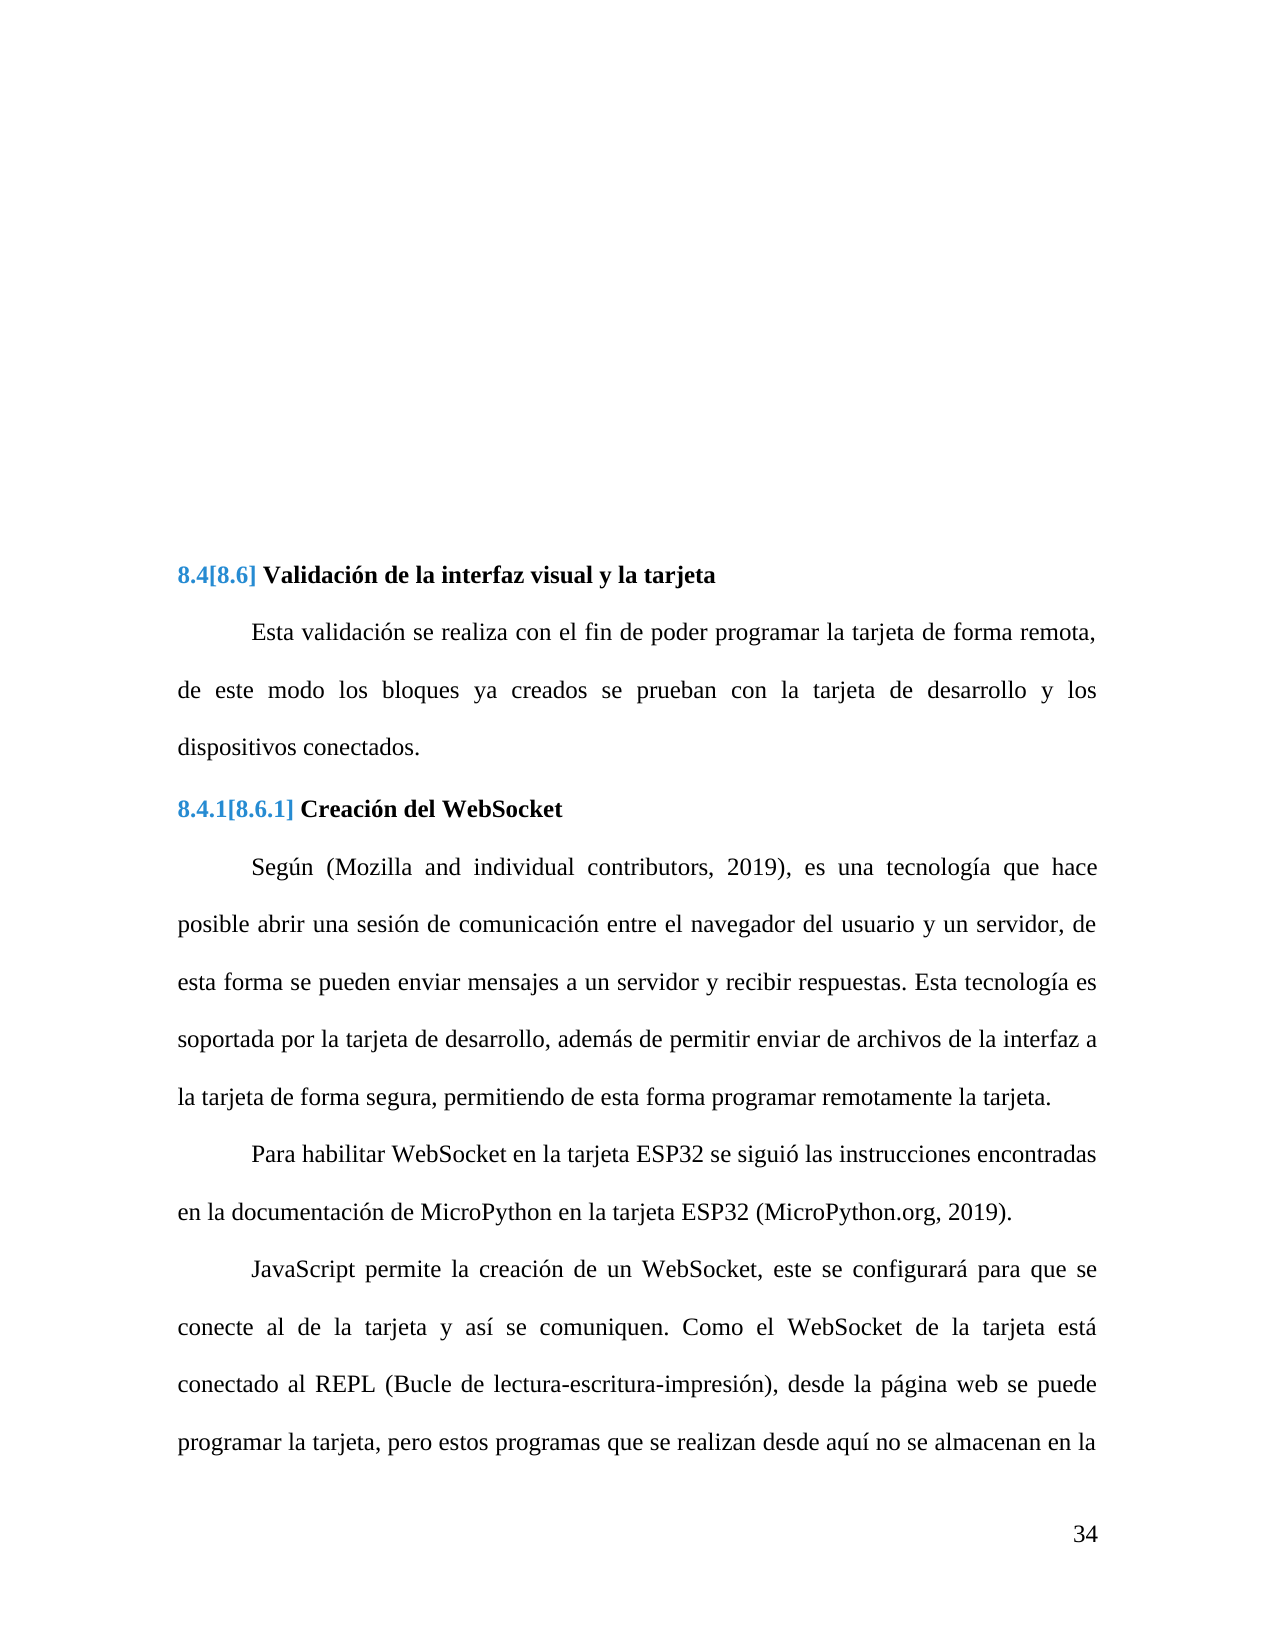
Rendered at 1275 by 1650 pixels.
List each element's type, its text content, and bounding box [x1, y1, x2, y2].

text Según , es una tecnología que hace posible abrir una sesión de comunicación entre el navegador del usuario y un servidor, de esta forma se pueden enviar mensajes a un servidor y recibir respuestas. Esta tecnología es soportada por la tarjeta de desarrollo, además de permitir enviar de archivos de la interfaz a la tarjeta de forma segura, permitiendo de esta forma programar remotamente la tarjeta. [177, 852, 1098, 1110]
subtitle Validación de la interfaz visual y la tarjeta [177, 560, 1098, 589]
text Para habilitar WebSocket en la tarjeta ESP32 se siguió las instrucciones encontradas en la documentación de MicroPython en la tarjeta ESP32 . [177, 1139, 1098, 1225]
subtitle Creación del WebSocket [177, 794, 1098, 823]
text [177, 1254, 1098, 1455]
text Esta validación se realiza con el fin de poder programar la tarjeta de forma remota, de este modo los bloques ya creados se prueban con la tarjeta de desarrollo y los dispositivos conectados. [177, 617, 1098, 761]
